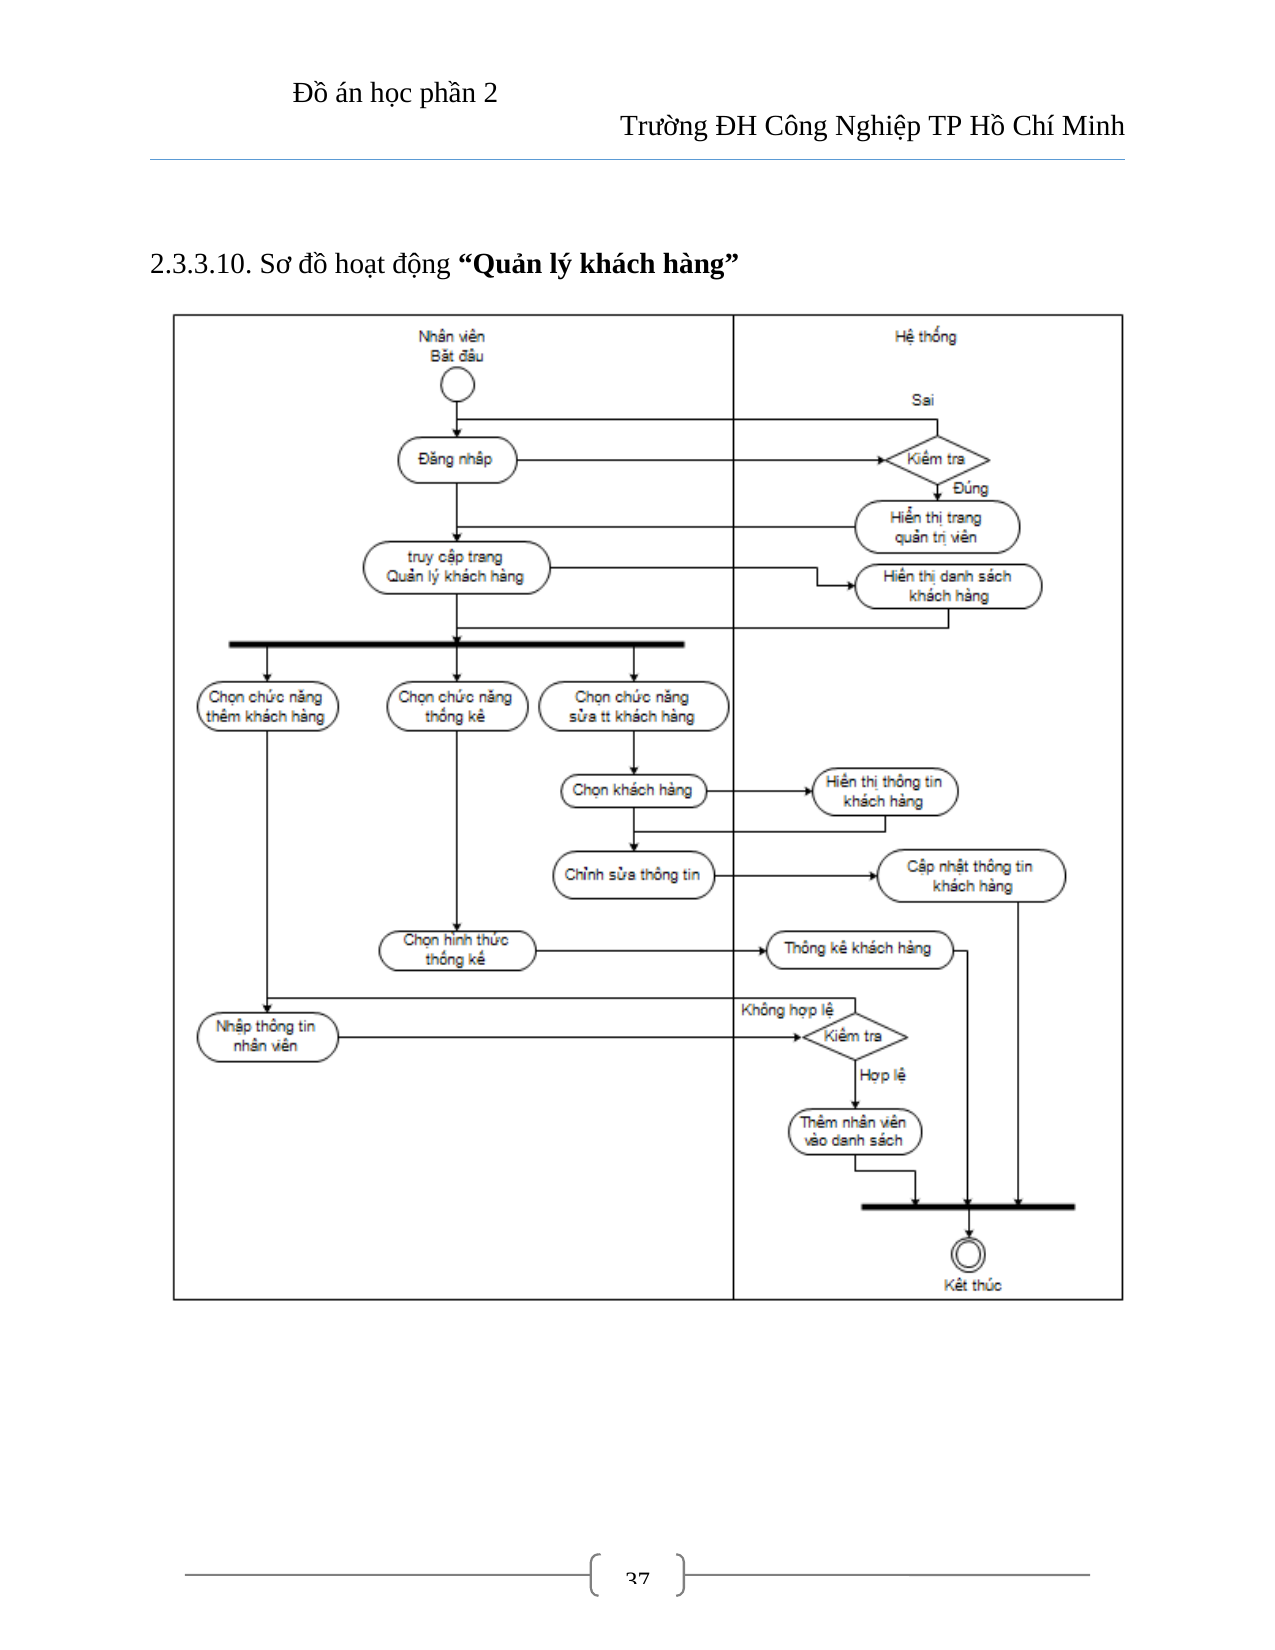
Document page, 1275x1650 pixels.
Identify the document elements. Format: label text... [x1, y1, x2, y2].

subtitle 2.3.3.10. Sơ đồ hoạt động “Quản lý khách hàng” [150, 246, 1125, 280]
picture [167, 308, 1133, 1309]
